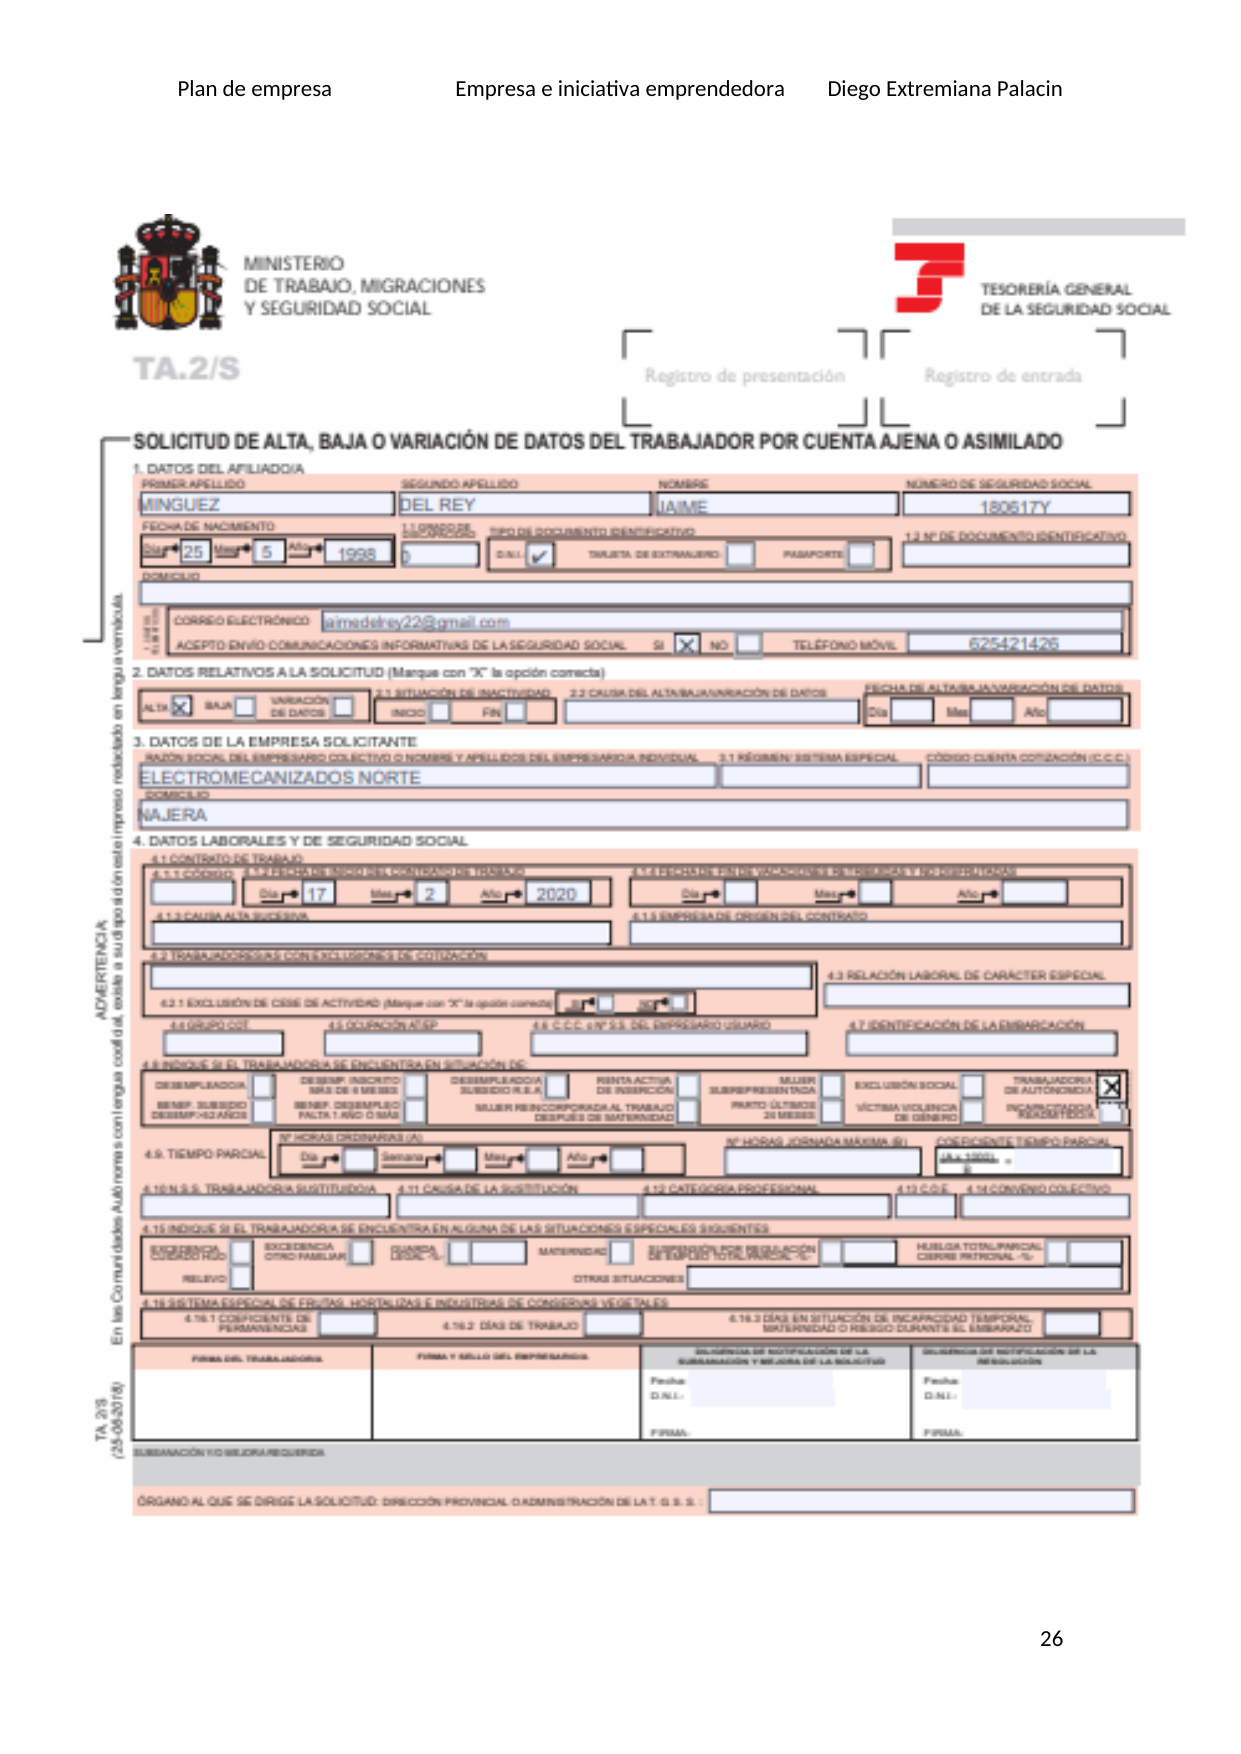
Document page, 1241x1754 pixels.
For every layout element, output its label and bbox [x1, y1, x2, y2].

picture [39, 214, 1201, 1601]
